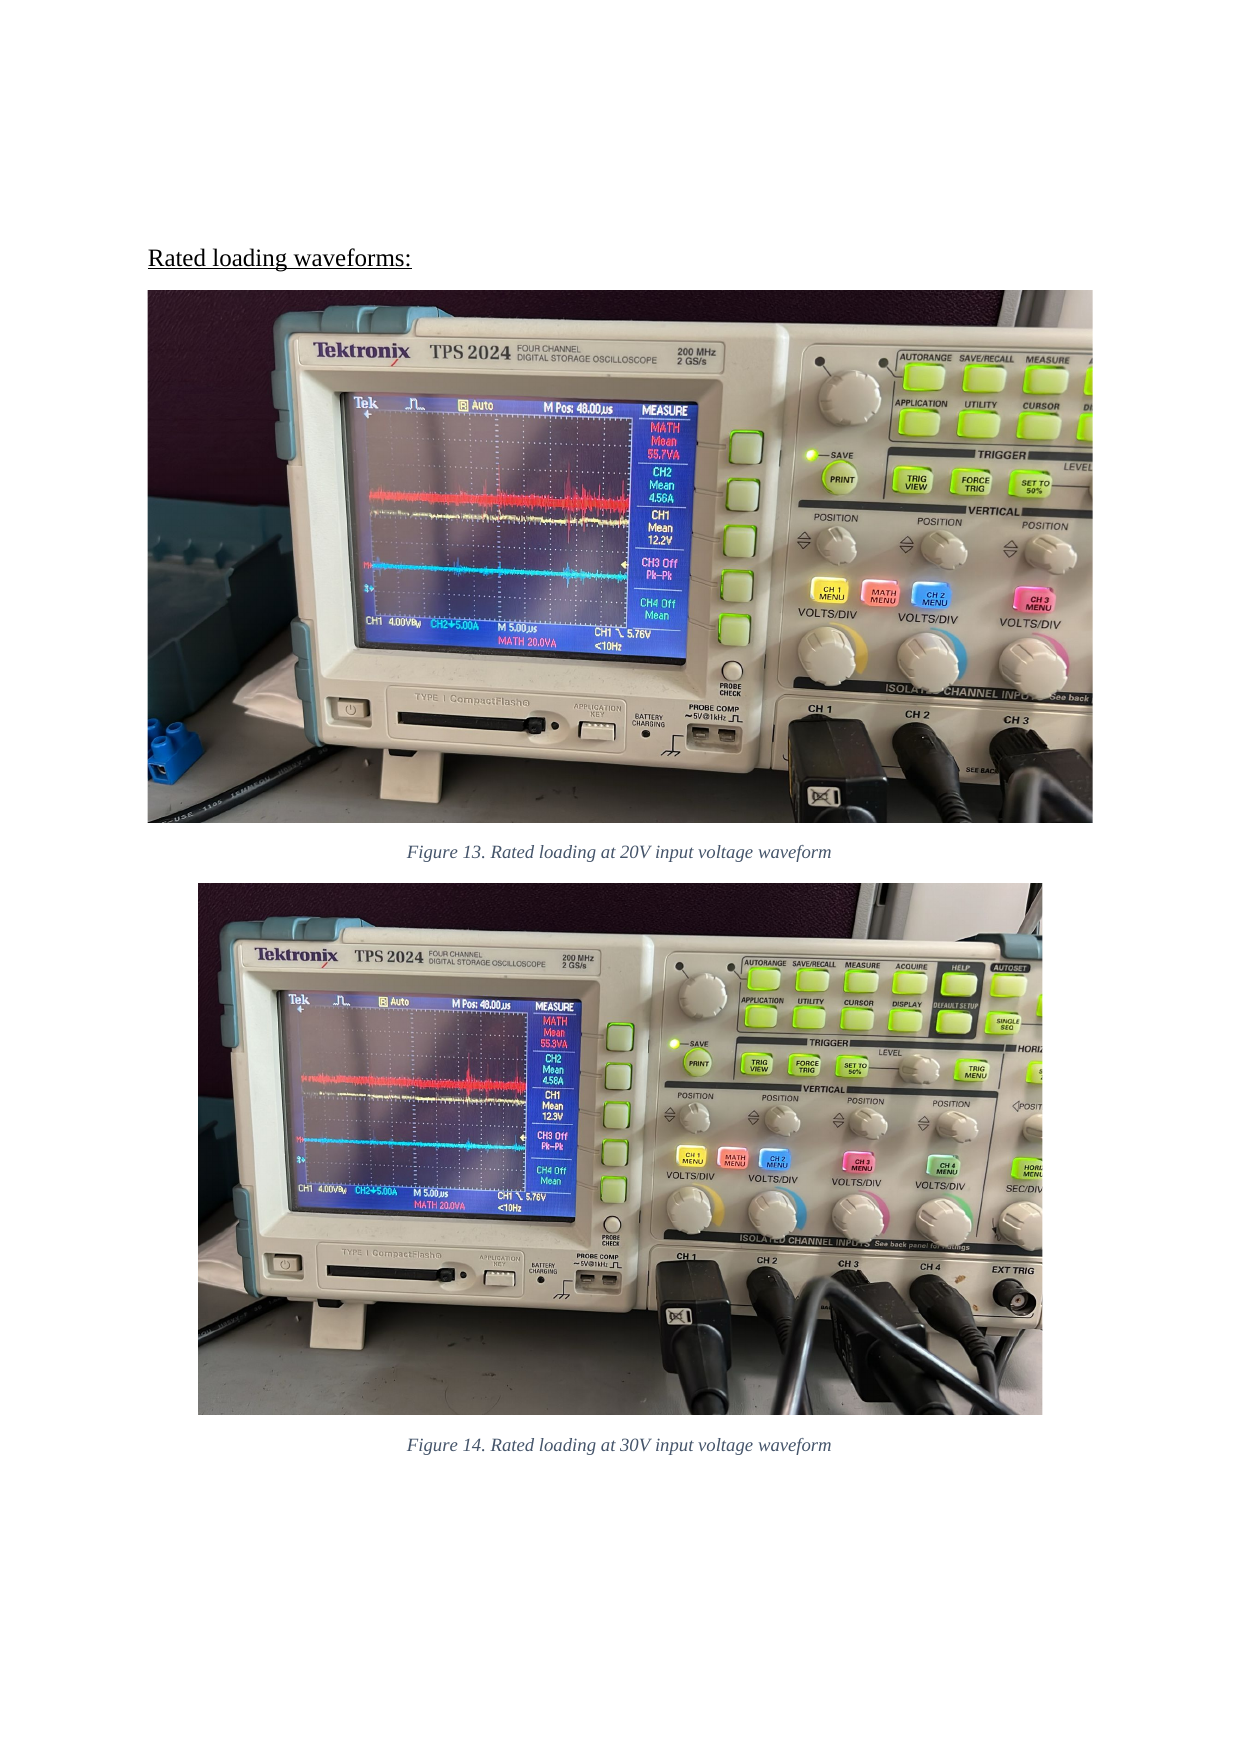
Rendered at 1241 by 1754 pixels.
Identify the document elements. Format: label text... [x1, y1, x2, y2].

text Rated loading waveforms: [148, 243, 1093, 272]
text Figure 13. Rated loading at 20V input voltage waveform [148, 841, 1093, 863]
picture [147, 290, 1093, 823]
text Figure 14. Rated loading at 30V input voltage waveform [148, 1434, 1093, 1456]
picture [198, 883, 1043, 1415]
